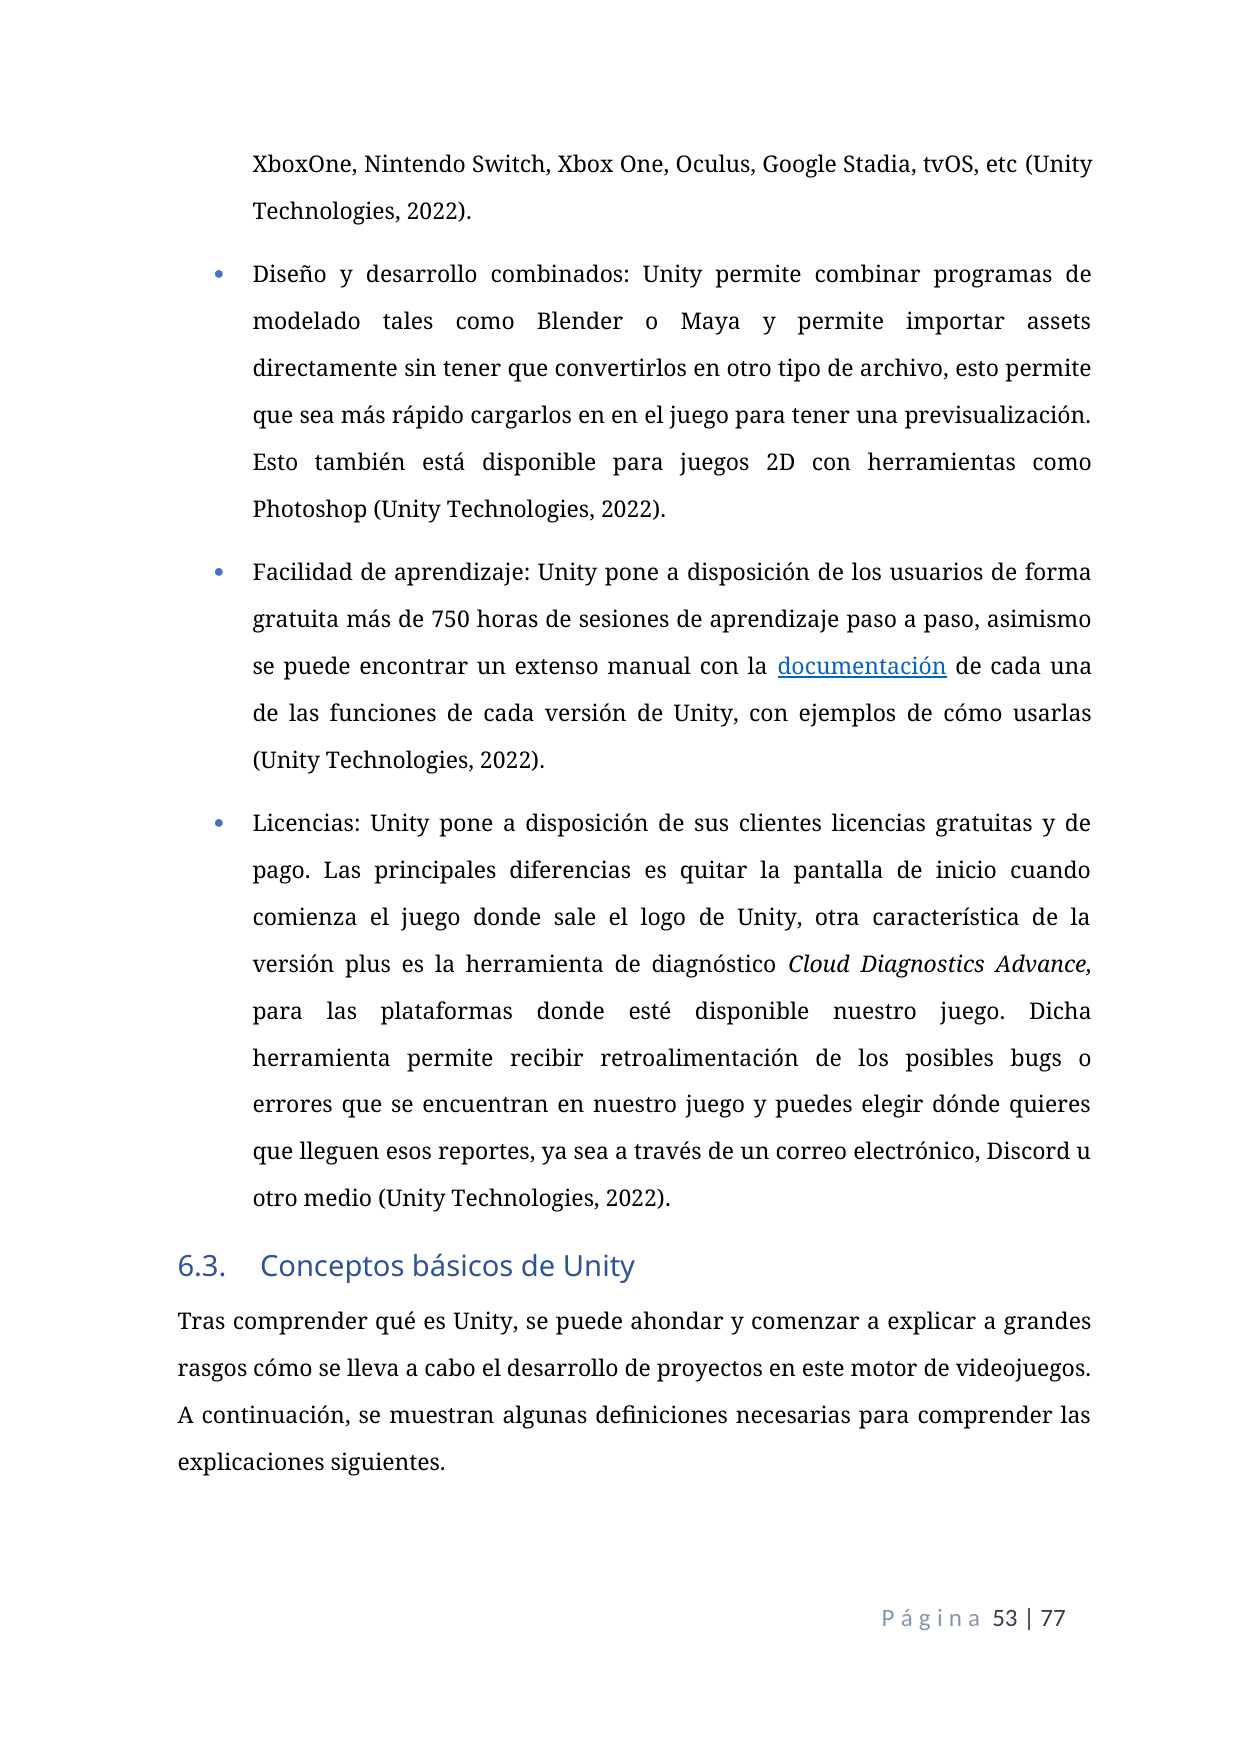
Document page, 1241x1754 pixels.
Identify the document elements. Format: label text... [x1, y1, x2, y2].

list Facilidad de aprendizaje: Unity pone a disposición de los usuarios de forma gratuita más de 750 horas de sesiones de aprendizaje paso a paso, asimismo se puede encontrar un extenso manual con la documentación de cada una de las funciones de cada versión de Unity, con ejemplos de cómo usarlas. [215, 556, 1092, 775]
text Tras comprender qué es Unity, se puede ahondar y comenzar a explicar a grandes rasgos cómo se lleva a cabo el desarrollo de proyectos en este motor de videojuegos. A continuación, se muestran algunas definiciones necesarias para comprender las explicaciones siguientes. [177, 1305, 1092, 1477]
list Conceptos básicos de Unity [177, 1246, 1092, 1285]
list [215, 148, 1092, 226]
list Licencias: Unity pone a disposición de sus clientes licencias gratuitas y de pago. Las principales diferencias es quitar la pantalla de inicio cuando comienza el juego donde sale el logo de Unity, otra característica de la versión plus es la herramienta de diagnóstico Cloud Diagnostics Advance, para las plataformas donde esté disponible nuestro juego. Dicha herramienta permite recibir retroalimentación de los posibles bugs o errores que se encuentran en nuestro juego y puedes elegir dónde quieres que lleguen esos reportes, ya sea a través de un correo electrónico, Discord u otro medio . [215, 807, 1092, 1213]
list Diseño y desarrollo combinados: Unity permite combinar programas de modelado tales como Blender o Maya y permite importar assets directamente sin tener que convertirlos en otro tipo de archivo, esto permite que sea más rápido cargarlos en en el juego para tener una previsualización. Esto también está disponible para juegos 2D con herramientas como Photoshop. [215, 258, 1092, 524]
